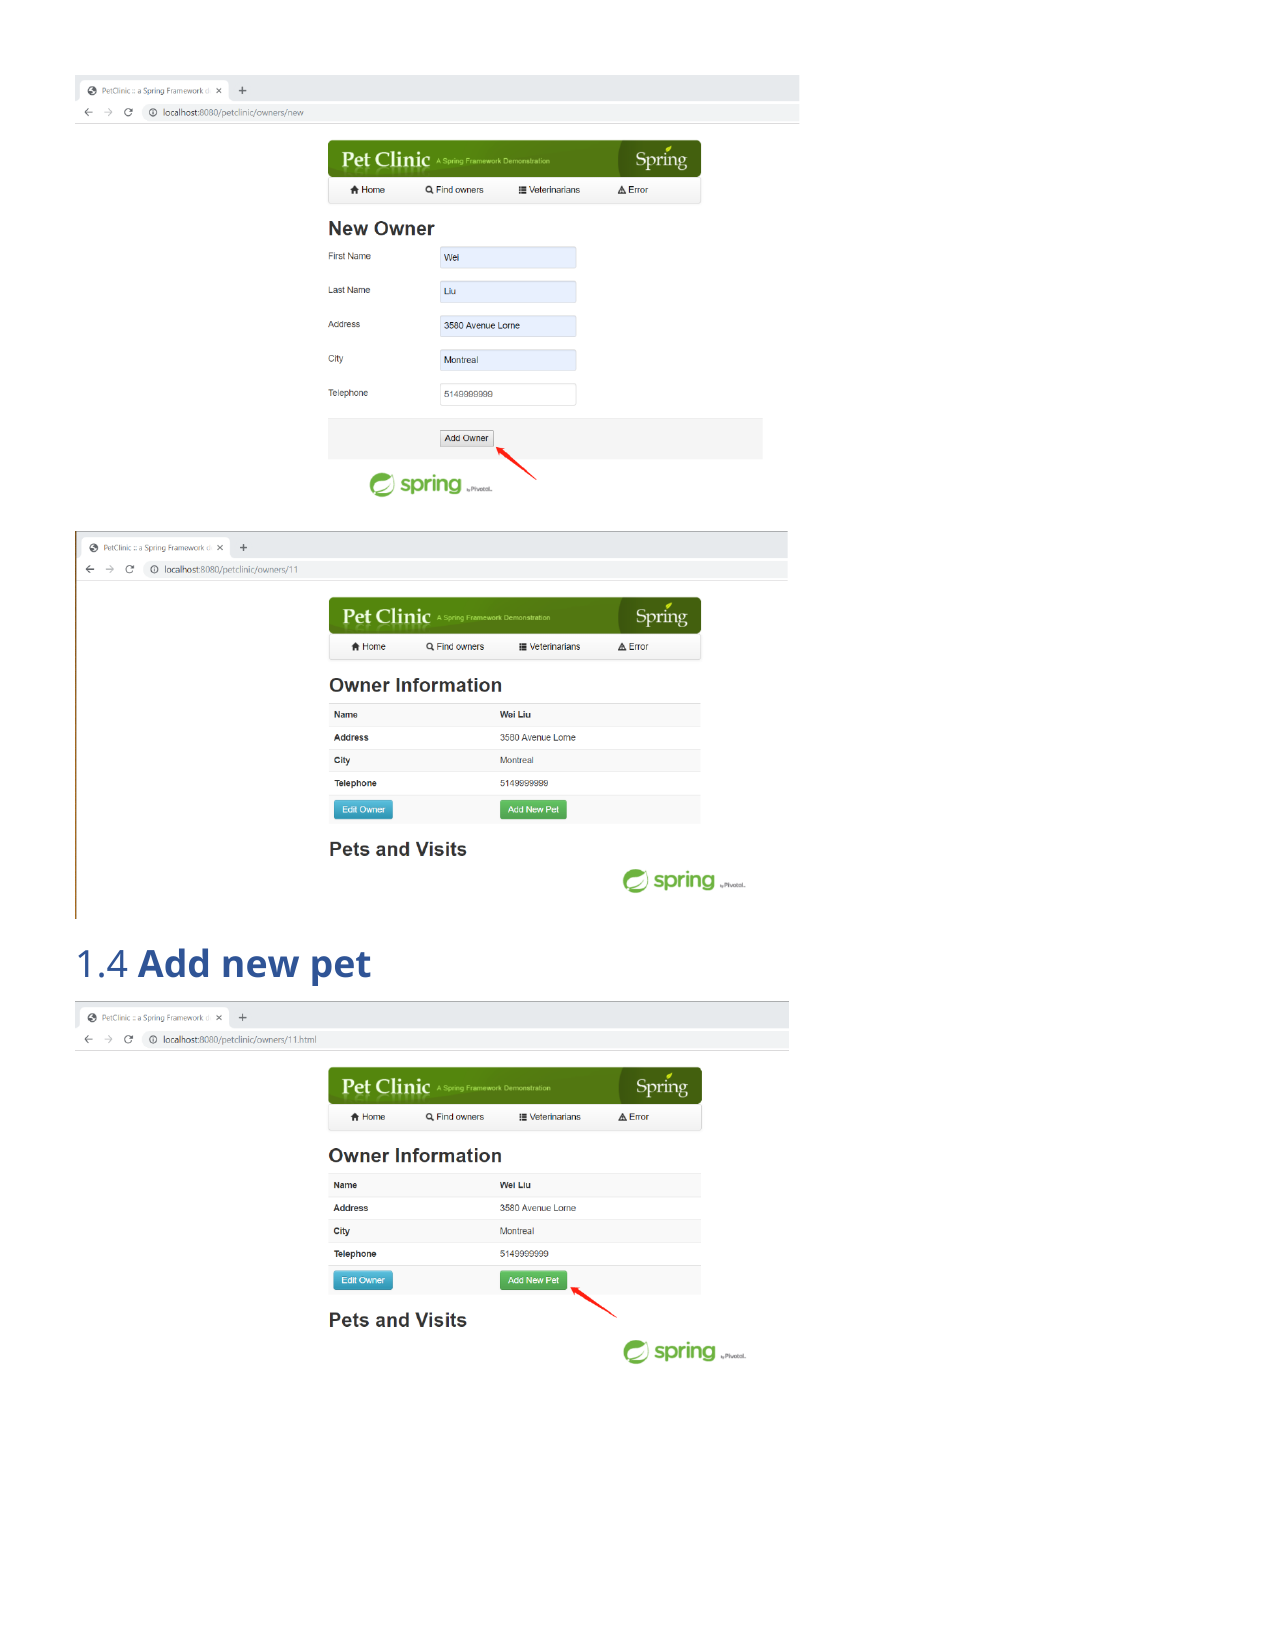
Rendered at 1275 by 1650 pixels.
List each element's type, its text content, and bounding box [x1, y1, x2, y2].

picture [75, 531, 788, 919]
picture [75, 1001, 789, 1407]
picture [75, 75, 800, 513]
subtitle Add new pet [75, 938, 1200, 989]
